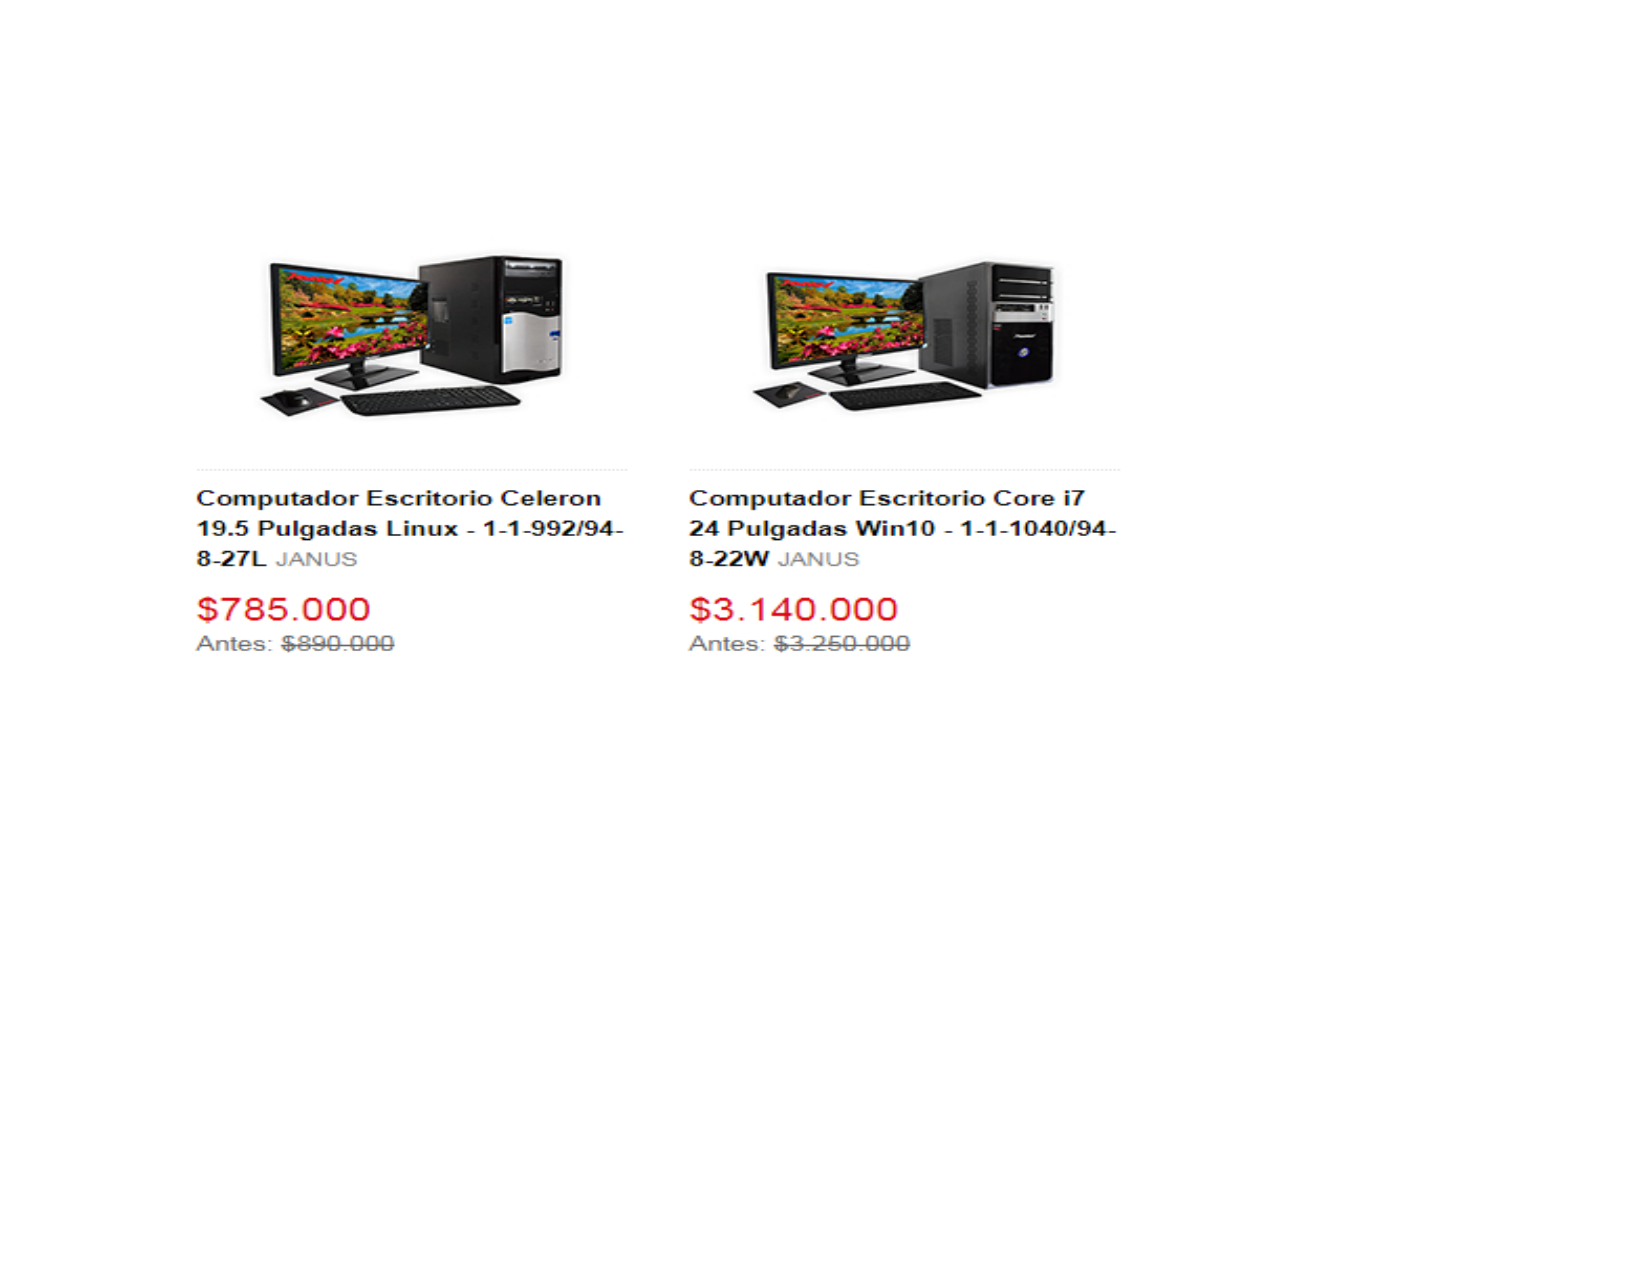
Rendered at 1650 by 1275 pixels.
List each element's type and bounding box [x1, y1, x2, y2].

picture [150, 187, 1162, 658]
